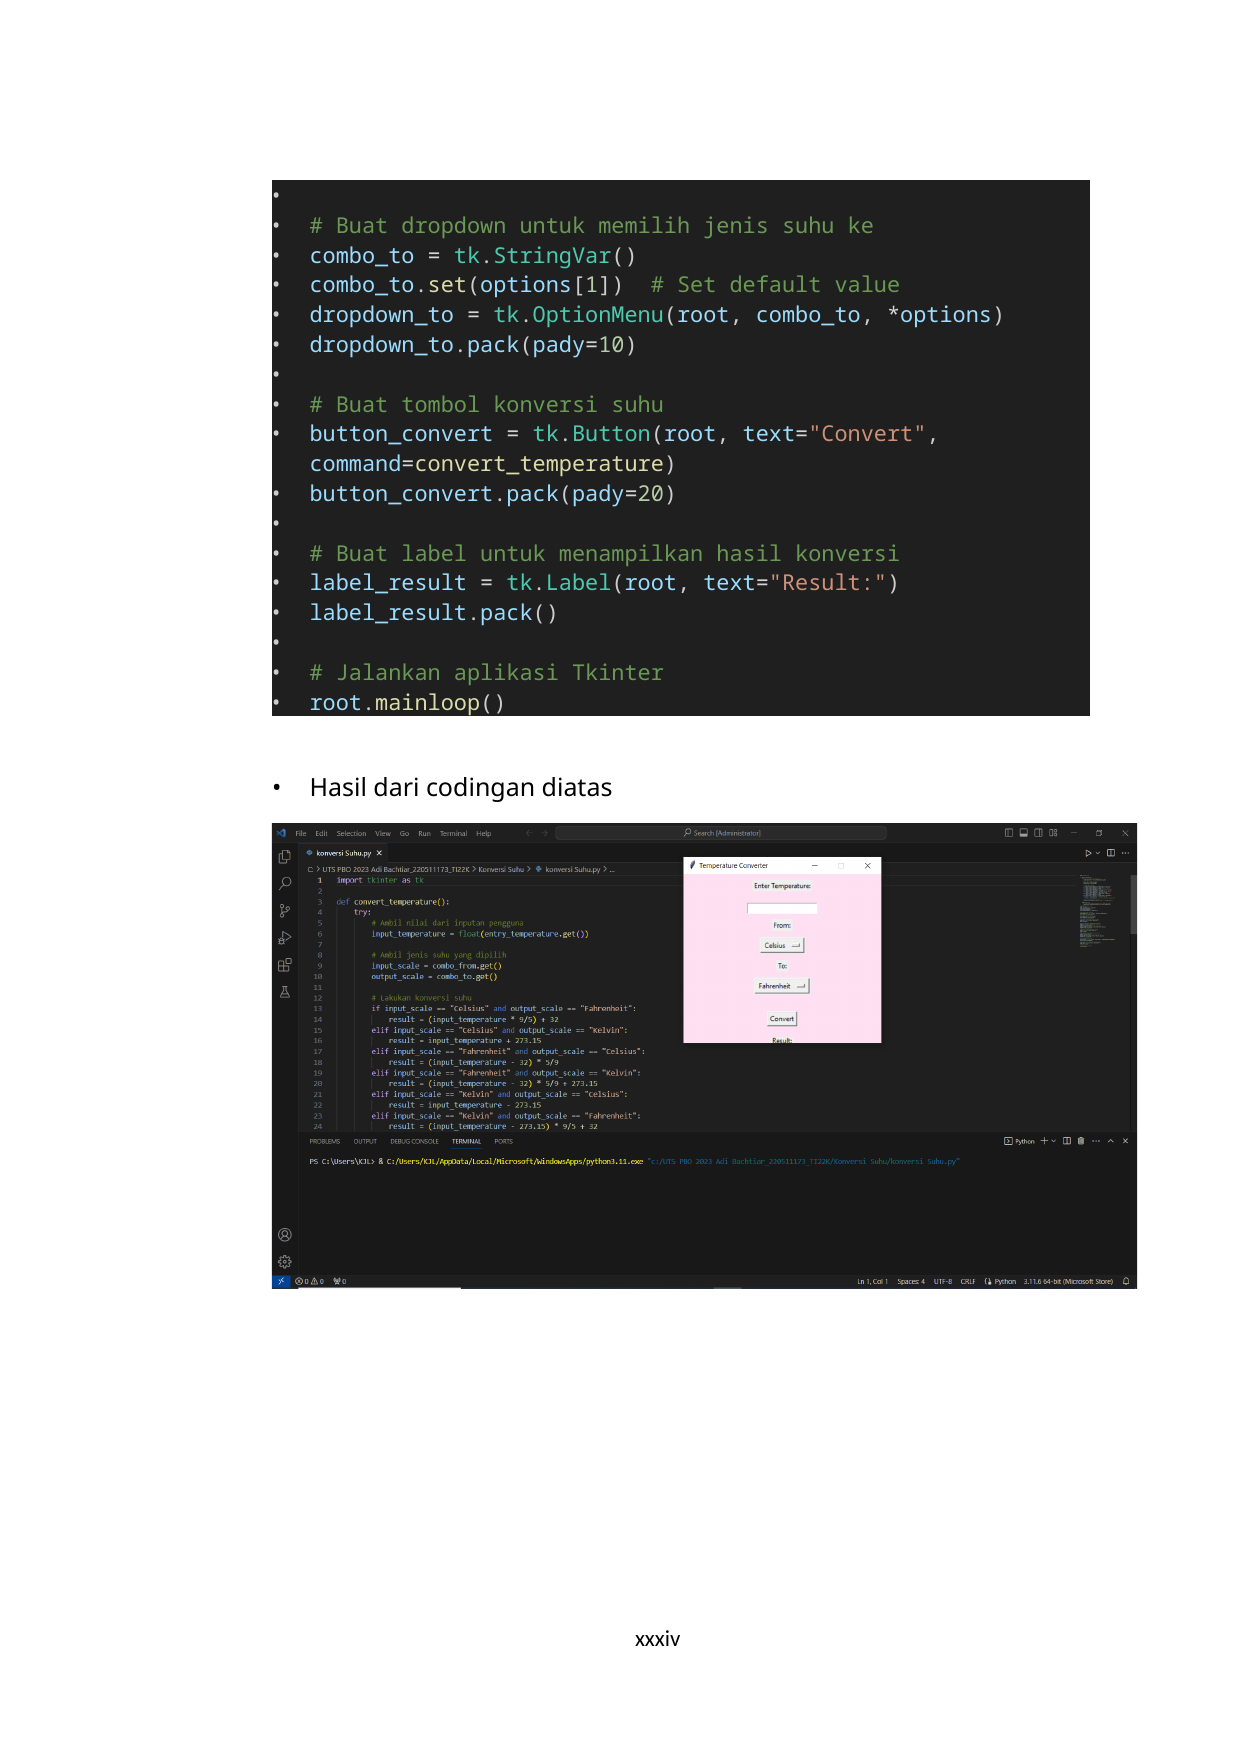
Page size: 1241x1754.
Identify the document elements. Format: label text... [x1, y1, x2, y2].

list combo_to.set(options[1]) # Set default value [272, 269, 1090, 299]
list # Buat dropdown untuk memilih jenis suhu ke [272, 210, 1090, 239]
list label_result = tk.Label(root, text="Result:") [272, 567, 1090, 597]
list dropdown_to.pack(pady=10) [272, 329, 1090, 359]
list combo_to = tk.StringVar() [272, 239, 1090, 269]
list # Buat tombol konversi suhu [272, 388, 1090, 418]
list label_result.pack() [272, 597, 1090, 627]
list button_convert = tk.Button(root, text="Convert", command=convert_temperature) [272, 418, 1090, 478]
list Hasil dari codingan diatas [272, 770, 1090, 804]
list button_convert.pack(pady=20) [272, 478, 1090, 508]
picture [271, 823, 1138, 1289]
list # Jalankan aplikasi Tkinter [272, 657, 1090, 686]
list root.mainloop() [272, 686, 1090, 716]
list # Buat label untuk menampilkan hasil konversi [272, 537, 1090, 567]
list dropdown_to = tk.OptionMenu(root, combo_to, *options) [272, 299, 1090, 329]
